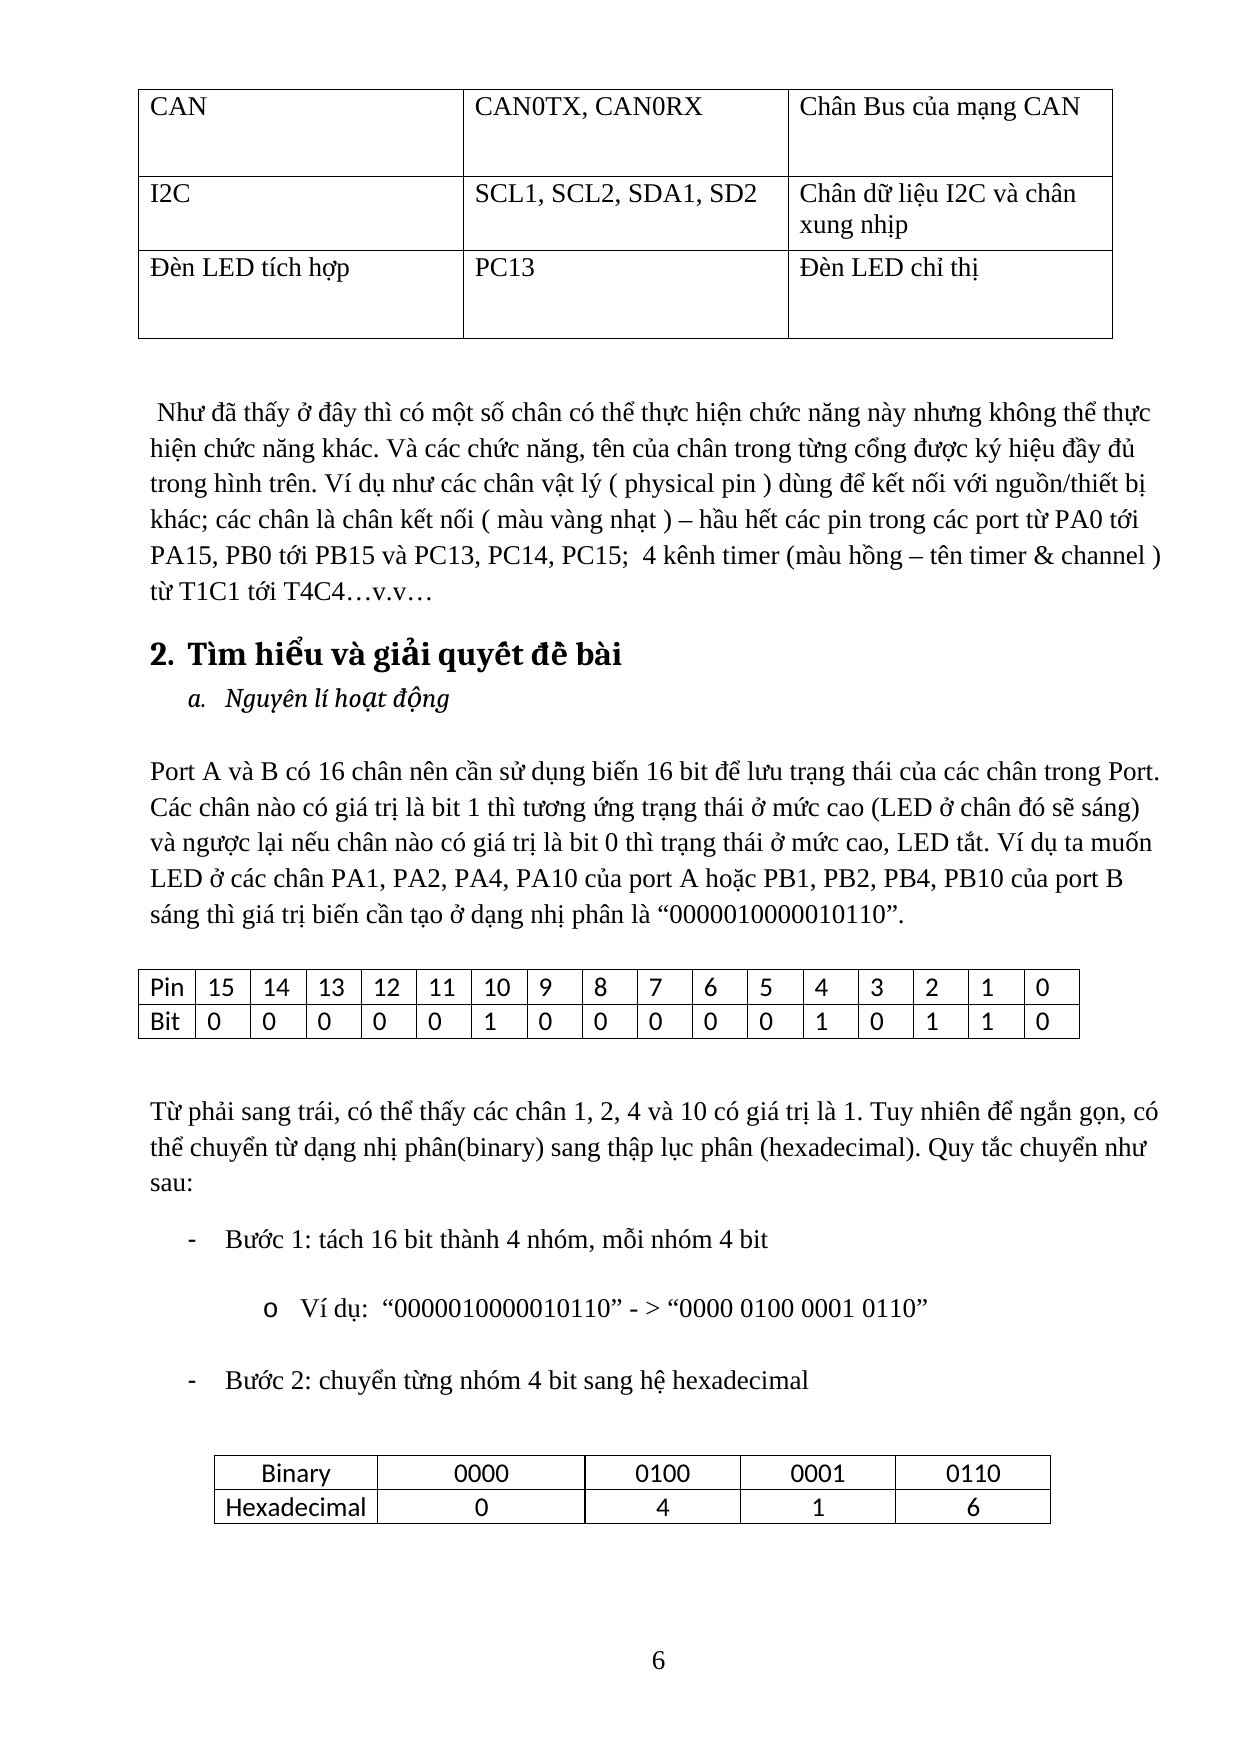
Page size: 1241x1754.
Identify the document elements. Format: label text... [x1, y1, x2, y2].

table_cell Chân dữ liệu I2C và chân xung nhịp [789, 177, 1112, 250]
table_header Pin [139, 970, 195, 1003]
table_header 4 [804, 970, 858, 1003]
table_cell 1 [741, 1490, 895, 1523]
table_cell CAN [139, 90, 463, 176]
table_cell 0 [307, 1005, 361, 1037]
table_cell 0 [859, 1005, 913, 1037]
table_header 15 [196, 970, 250, 1003]
table_cell Đèn LED tích hợp [139, 251, 463, 338]
table_cell Đèn LED chỉ thị [789, 251, 1112, 338]
table_cell 1 [914, 1005, 968, 1037]
table_cell 4 [586, 1490, 740, 1523]
table_cell Hexadecimal [215, 1490, 377, 1523]
table_cell 0 [1025, 1005, 1079, 1037]
table_cell 0 [417, 1005, 471, 1037]
table_cell Bit [139, 1005, 195, 1037]
table_header 0 [1025, 970, 1079, 1003]
table_header 14 [251, 970, 306, 1003]
text Như đã thấy ở đây thì có một số chân có thể thực hiện chức năng này nhưng không thể thực hiện chức năng khác. Và các chức năng, tên của chân trong từng cổng được ký hiệu đầy đủ trong hình trên. Ví dụ như các chân vật lý ( physical pin ) dùng để kết nối với nguồn/thiết bị khác; các chân là chân kết nối ( màu vàng nhạt ) – hầu hết các pin trong các port từ PA0 tới PA15, PB0 tới PB15 và PC13, PC14, PC15; 4 kênh timer (màu hồng – tên timer & channel ) từ T1C1 tới T4C4…v.v… [150, 396, 1167, 606]
list Bước 1: tách 16 bit thành 4 nhóm, mỗi nhóm 4 bit [187, 1223, 1167, 1254]
table_header 11 [417, 970, 471, 1003]
table_cell PC13 [464, 251, 788, 338]
table_header 9 [528, 970, 582, 1003]
table_header 5 [748, 970, 803, 1003]
table_header 0110 [896, 1456, 1050, 1489]
table_cell Chân Bus của mạng CAN [789, 90, 1112, 176]
table_header 0001 [741, 1456, 895, 1489]
text Port A và B có 16 chân nên cần sử dụng biến 16 bit để lưu trạng thái của các chân trong Port. Các chân nào có giá trị là bit 1 thì tương ứng trạng thái ở mức cao (LED ở chân đó sẽ sáng) và ngược lại nếu chân nào có giá trị là bit 0 thì trạng thái ở mức cao, LED tắt. Ví dụ ta muốn LED ở các chân PA1, PA2, PA4, PA10 của port A hoặc PB1, PB2, PB4, PB10 của port B sáng thì giá trị biến cần tạo ở dạng nhị phân là “0000010000010110”. [150, 755, 1167, 929]
table_cell I2C [139, 177, 463, 250]
table_header 3 [859, 970, 913, 1003]
table_header 12 [362, 970, 416, 1003]
table_header 10 [472, 970, 527, 1003]
table_cell 0 [638, 1005, 692, 1037]
text Từ phải sang trái, có thể thấy các chân 1, 2, 4 và 10 có giá trị là 1. Tuy nhiên để ngắn gọn, có thể chuyển từ dạng nhị phân(binary) sang thập lục phân (hexadecimal). Quy tắc chuyển như sau: [150, 1095, 1167, 1198]
table_header 2 [914, 970, 968, 1003]
table_cell 1 [472, 1005, 527, 1037]
table_cell 0 [362, 1005, 416, 1037]
table_cell 1 [804, 1005, 858, 1037]
table_cell 0 [748, 1005, 803, 1037]
table_header Binary [215, 1456, 377, 1489]
list Bước 2: chuyển từng nhóm 4 bit sang hệ hexadecimal [187, 1364, 1167, 1396]
table_cell 0 [196, 1005, 250, 1037]
subtitle Nguyên lí hoạt động [187, 683, 1167, 715]
table_cell 6 [896, 1490, 1050, 1523]
subtitle Tìm hiểu và giải quyết đề bài [150, 635, 1167, 674]
table_cell 1 [969, 1005, 1024, 1037]
table_header 6 [693, 970, 747, 1003]
table_cell 0 [251, 1005, 306, 1037]
table_header 8 [583, 970, 637, 1003]
table_header 0100 [586, 1456, 740, 1489]
table_cell CAN0TX, CAN0RX [464, 90, 788, 176]
table_header 7 [638, 970, 692, 1003]
table_cell 0 [378, 1490, 584, 1523]
list Ví dụ: “0000010000010110” - > “0000 0100 0001 0110” [262, 1293, 1167, 1326]
table_cell SCL1, SCL2, SDA1, SD2 [464, 177, 788, 250]
table_cell 0 [693, 1005, 747, 1037]
table_header 0000 [378, 1456, 584, 1489]
table_cell 0 [583, 1005, 637, 1037]
table_cell 0 [528, 1005, 582, 1037]
table_header 13 [307, 970, 361, 1003]
table_header 1 [969, 970, 1024, 1003]
